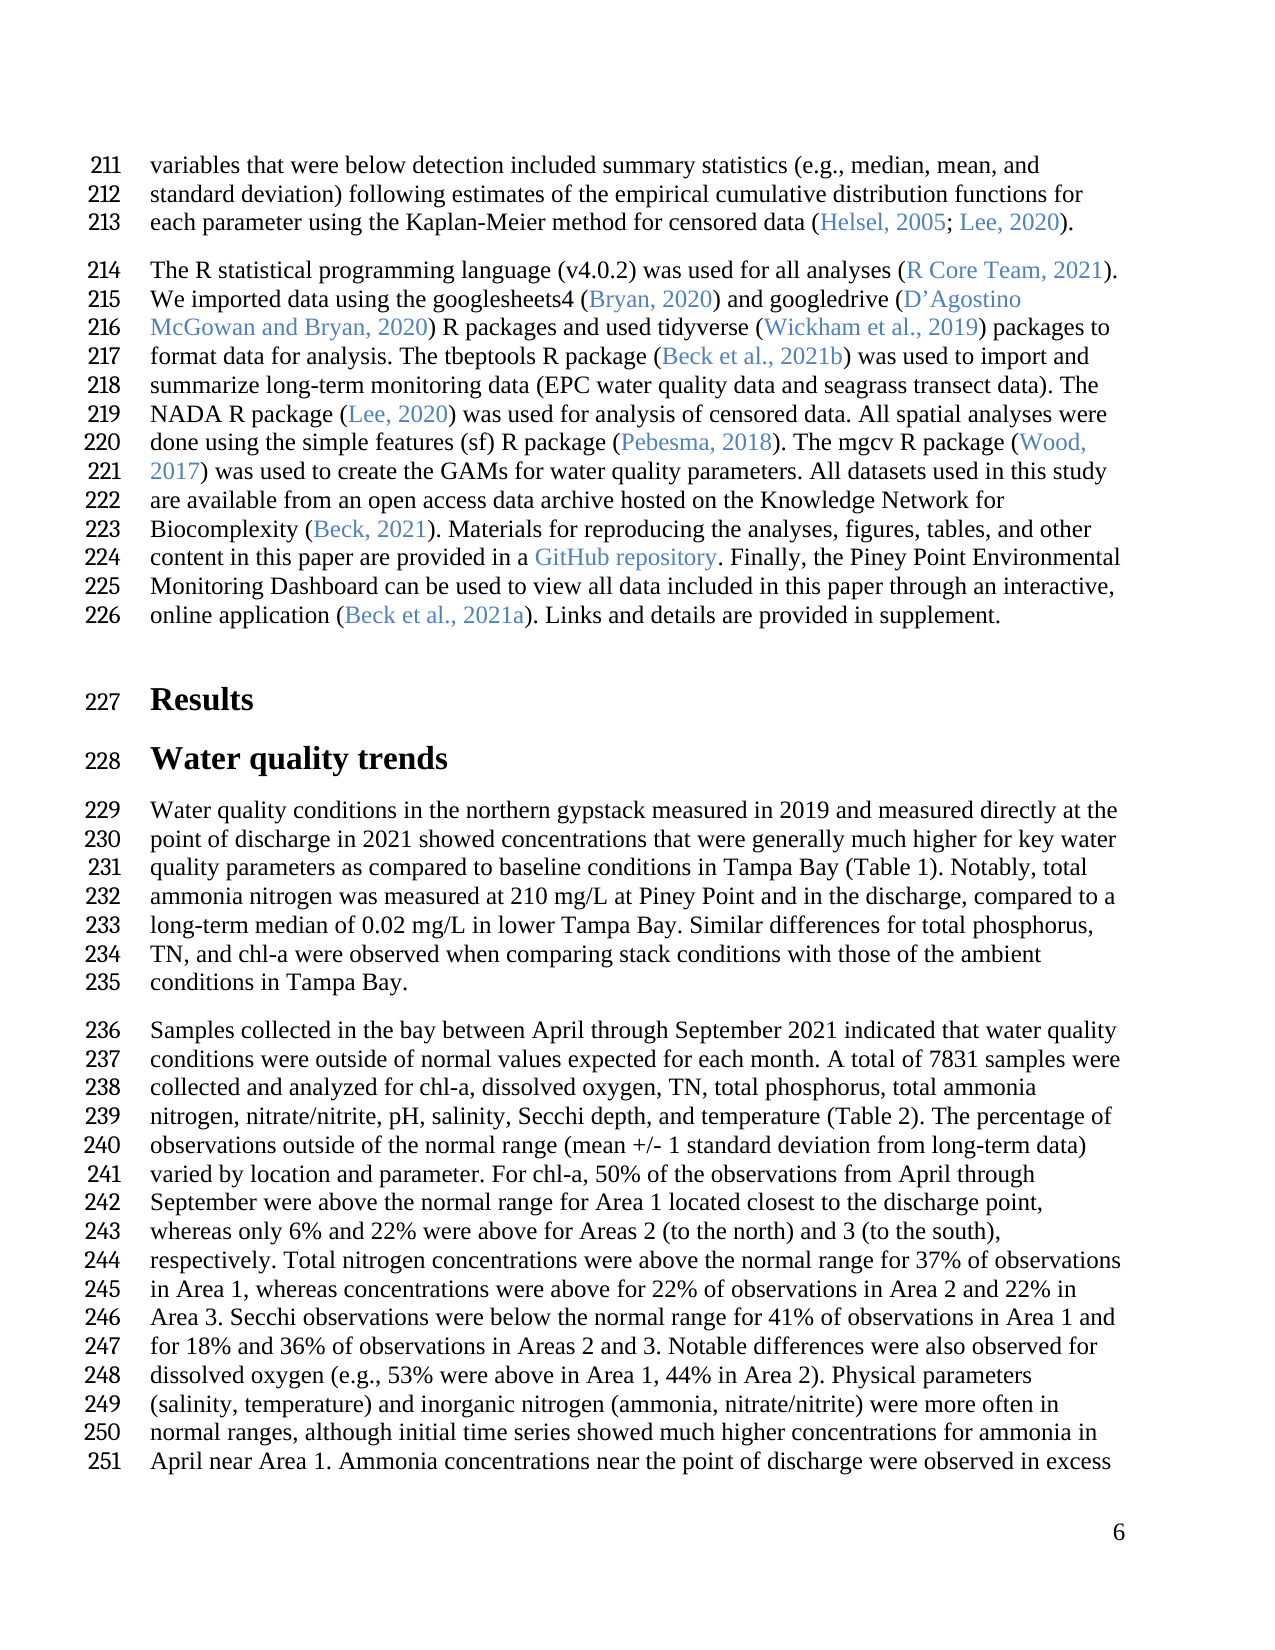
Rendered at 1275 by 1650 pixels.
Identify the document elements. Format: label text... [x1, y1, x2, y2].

text The R statistical programming language (v4.0.2) was used for all analyses (R Core Team, 2021). We imported data using the googlesheets4 (Bryan, 2020) and googledrive (D’Agostino McGowan and Bryan, 2020) R packages and used tidyverse (Wickham et al., 2019) packages to format data for analysis. The tbeptools R package (Beck et al., 2021b) was used to import and summarize long-term monitoring data (EPC water quality data and seagrass transect data). The NADA R package (Lee, 2020) was used for analysis of censored data. All spatial analyses were done using the simple features (sf) R package (Pebesma, 2018). The mgcv R package (Wood, 2017) was used to create the GAMs for water quality parameters. All datasets used in this study are available from an open access data archive hosted on the Knowledge Network for Biocomplexity (Beck, 2021). Materials for reproducing the analyses, figures, tables, and other content in this paper are provided in a GitHub repository. Finally, the Piney Point Environmental Monitoring Dashboard can be used to view all data included in this paper through an interactive, online application (Beck et al., 2021a). Links and details are provided in supplement. [150, 255, 1125, 629]
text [150, 150, 1125, 236]
subtitle Results [150, 679, 1125, 717]
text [150, 1015, 1125, 1475]
text Water quality conditions in the northern gypstack measured in 2019 and measured directly at the point of discharge in 2021 showed concentrations that were generally much higher for key water quality parameters as compared to baseline conditions in Tampa Bay (Table 1). Notably, total ammonia nitrogen was measured at 210 mg/L at Piney Point and in the discharge, compared to a long-term median of 0.02 mg/L in lower Tampa Bay. Similar differences for total phosphorus, TN, and chl-a were observed when comparing stack conditions with those of the ambient conditions in Tampa Bay. [150, 795, 1125, 996]
subtitle Water quality trends [150, 738, 1125, 776]
